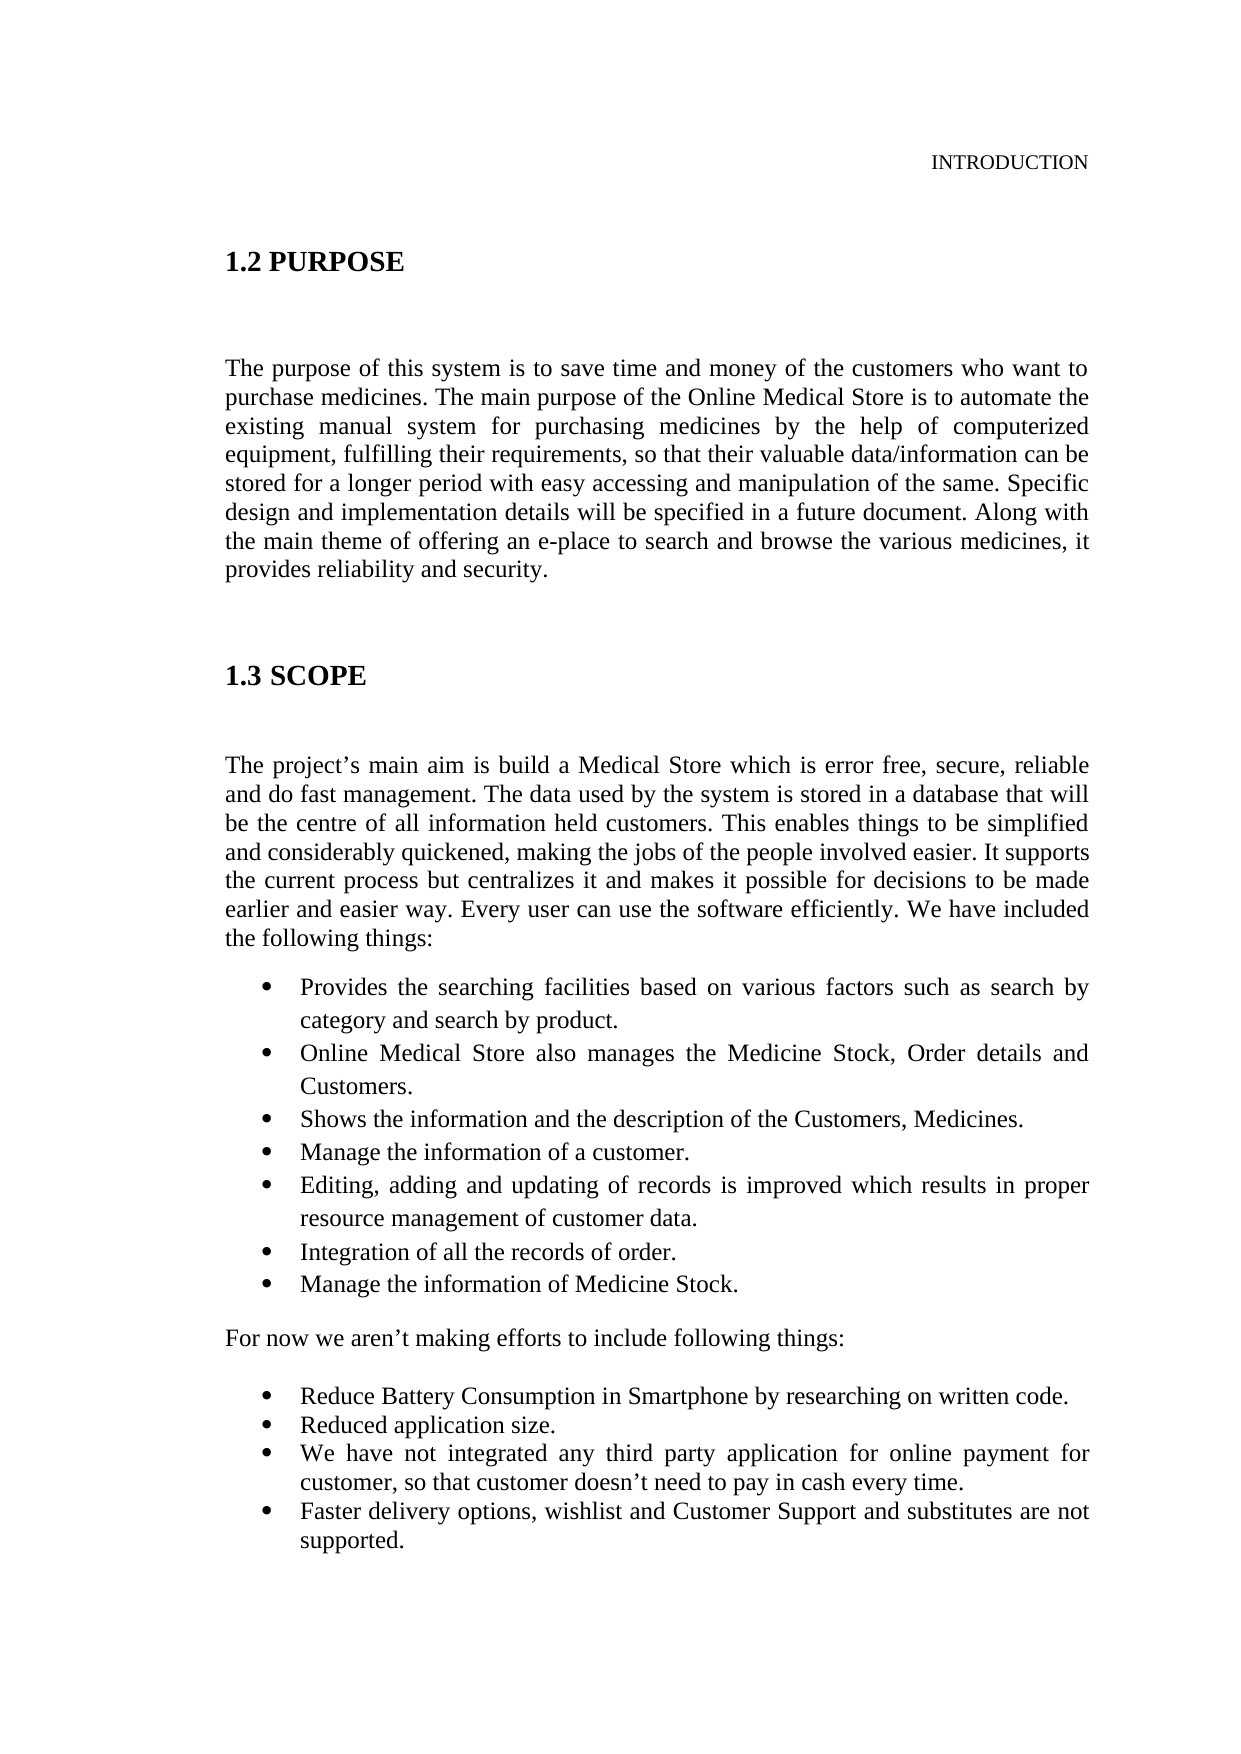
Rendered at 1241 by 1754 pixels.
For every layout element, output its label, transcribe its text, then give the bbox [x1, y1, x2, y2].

list Online Medical Store also manages the Medicine Stock, Order details and Customers. [262, 1038, 1090, 1100]
list Manage the information of Medicine Stock. [262, 1269, 1090, 1298]
text 1.2 PURPOSE [225, 244, 1090, 278]
list Manage the information of a customer. [262, 1137, 1090, 1166]
list Editing, adding and updating of records is improved which results in proper resource management of customer data. [262, 1171, 1090, 1232]
list Faster delivery options, wishlist and Customer Support and substitutes are not supported. [262, 1496, 1090, 1553]
list Reduce Battery Consumption in Smartphone by researching on written code. [262, 1381, 1090, 1410]
list We have not integrated any third party application for online payment for customer, so that customer doesn’t need to pay in cash every time. [262, 1438, 1090, 1496]
text INTRODUCTION [900, 150, 1090, 174]
list Shows the information and the description of the Customers, Medicines. [262, 1104, 1090, 1133]
list Integration of all the records of order. [262, 1237, 1090, 1265]
text The purpose of this system is to save time and money of the customers who want to purchase medicines. The main purpose of the Online Medical Store is to automate the existing manual system for purchasing medicines by the help of computerized equipment, fulfilling their requirements, so that their valuable data/information can be stored for a longer period with easy accessing and manipulation of the same. Specific design and implementation details will be specified in a future document. Along with the main theme of offering an e-place to search and browse the various medicines, it provides reliability and security. [225, 353, 1090, 583]
list Provides the searching facilities based on various factors such as search by category and search by product. [262, 972, 1090, 1034]
text For now we aren’t making efforts to include following things: [225, 1323, 1090, 1352]
text The project’s main aim is build a Medical Store which is error free, secure, reliable and do fast management. The data used by the system is stored in a database that will be the centre of all information held customers. This enables things to be simplified and considerably quickened, making the jobs of the people involved easier. It supports the current process but centralizes it and makes it possible for decisions to be made earlier and easier way. Every user can use the software efficiently. We have included the following things: [225, 750, 1090, 952]
list SCOPE [225, 658, 1090, 691]
list Reduced application size. [262, 1410, 1090, 1438]
